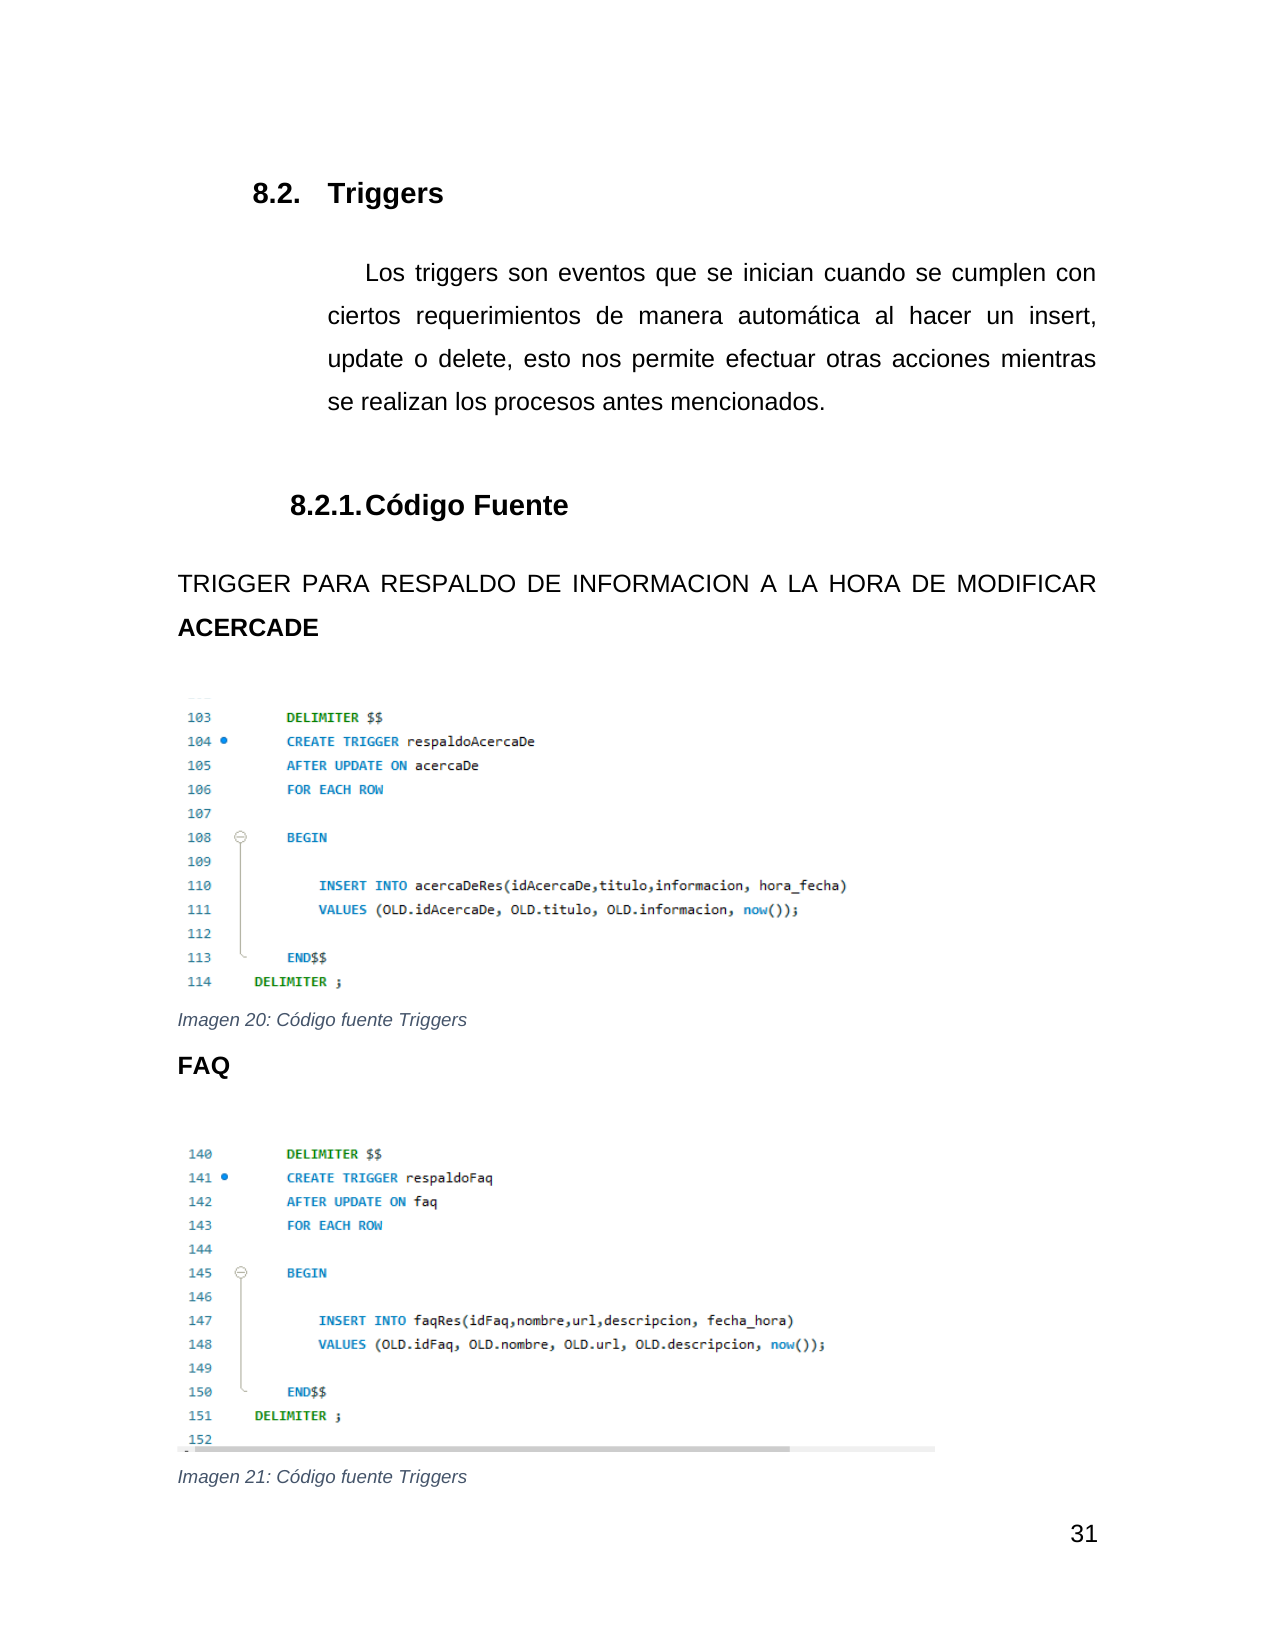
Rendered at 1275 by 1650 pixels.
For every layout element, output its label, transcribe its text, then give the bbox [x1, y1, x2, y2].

picture [177, 1137, 935, 1452]
list Triggers [252, 176, 1098, 210]
text Imagen 21: Código fuente Triggers [177, 1466, 1098, 1488]
text Los triggers son eventos que se inician cuando se cumplen con ciertos requerimientos de manera automática al hacer un insert, update o delete, esto nos permite efectuar otras acciones mientras se realizan los procesos antes mencionados. [327, 258, 1098, 416]
text TRIGGER PARA RESPALDO DE INFORMACION A LA HORA DE MODIFICAR ACERCADE [177, 569, 1098, 641]
list Código Fuente [290, 488, 1098, 521]
picture [177, 698, 1098, 994]
text FAQ [177, 1051, 1098, 1079]
text Imagen 20: Código fuente Triggers [177, 1008, 1098, 1030]
